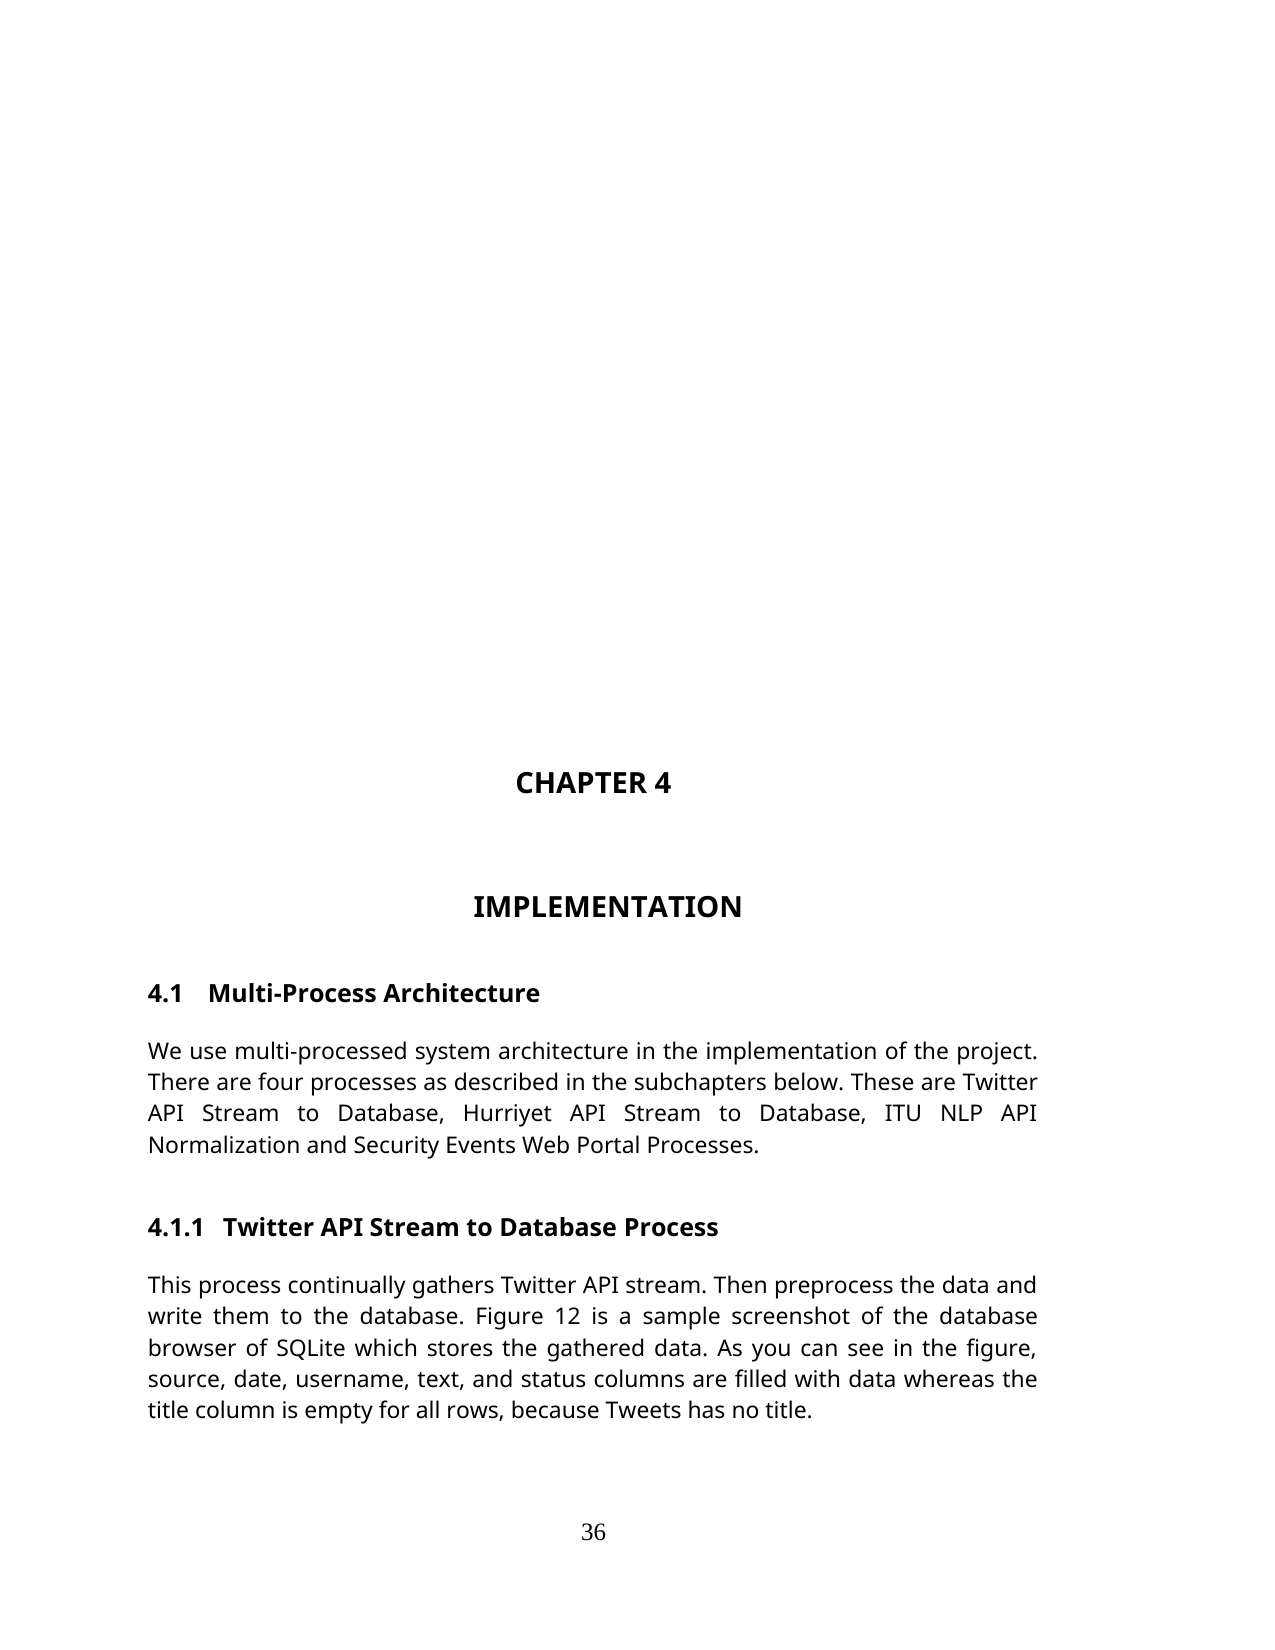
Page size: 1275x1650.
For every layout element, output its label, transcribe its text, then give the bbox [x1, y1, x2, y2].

subtitle Twitter API Stream to Database Process [148, 1210, 1039, 1244]
text We use multi-processed system architecture in the implementation of the project. There are four processes as described in the subchapters below. These are Twitter API Stream to Database, Hurriyet API Stream to Database, ITU NLP API Normalization and Security Events Web Portal Processes. [148, 1035, 1039, 1160]
subtitle Multi-Process Architecture [148, 976, 1039, 1010]
text This process continually gathers Twitter API stream. Then preprocess the data and write them to the database. Figure 12 is a sample screenshot of the database browser of SQLite which stores the gathered data. As you can see in the figure, source, date, username, text, and status columns are filled with data whereas the title column is empty for all rows, because Tweets has no title. [148, 1269, 1039, 1425]
text CHAPTER 4 [148, 762, 1039, 802]
subtitle IMPLEMENTATION [148, 886, 1039, 926]
